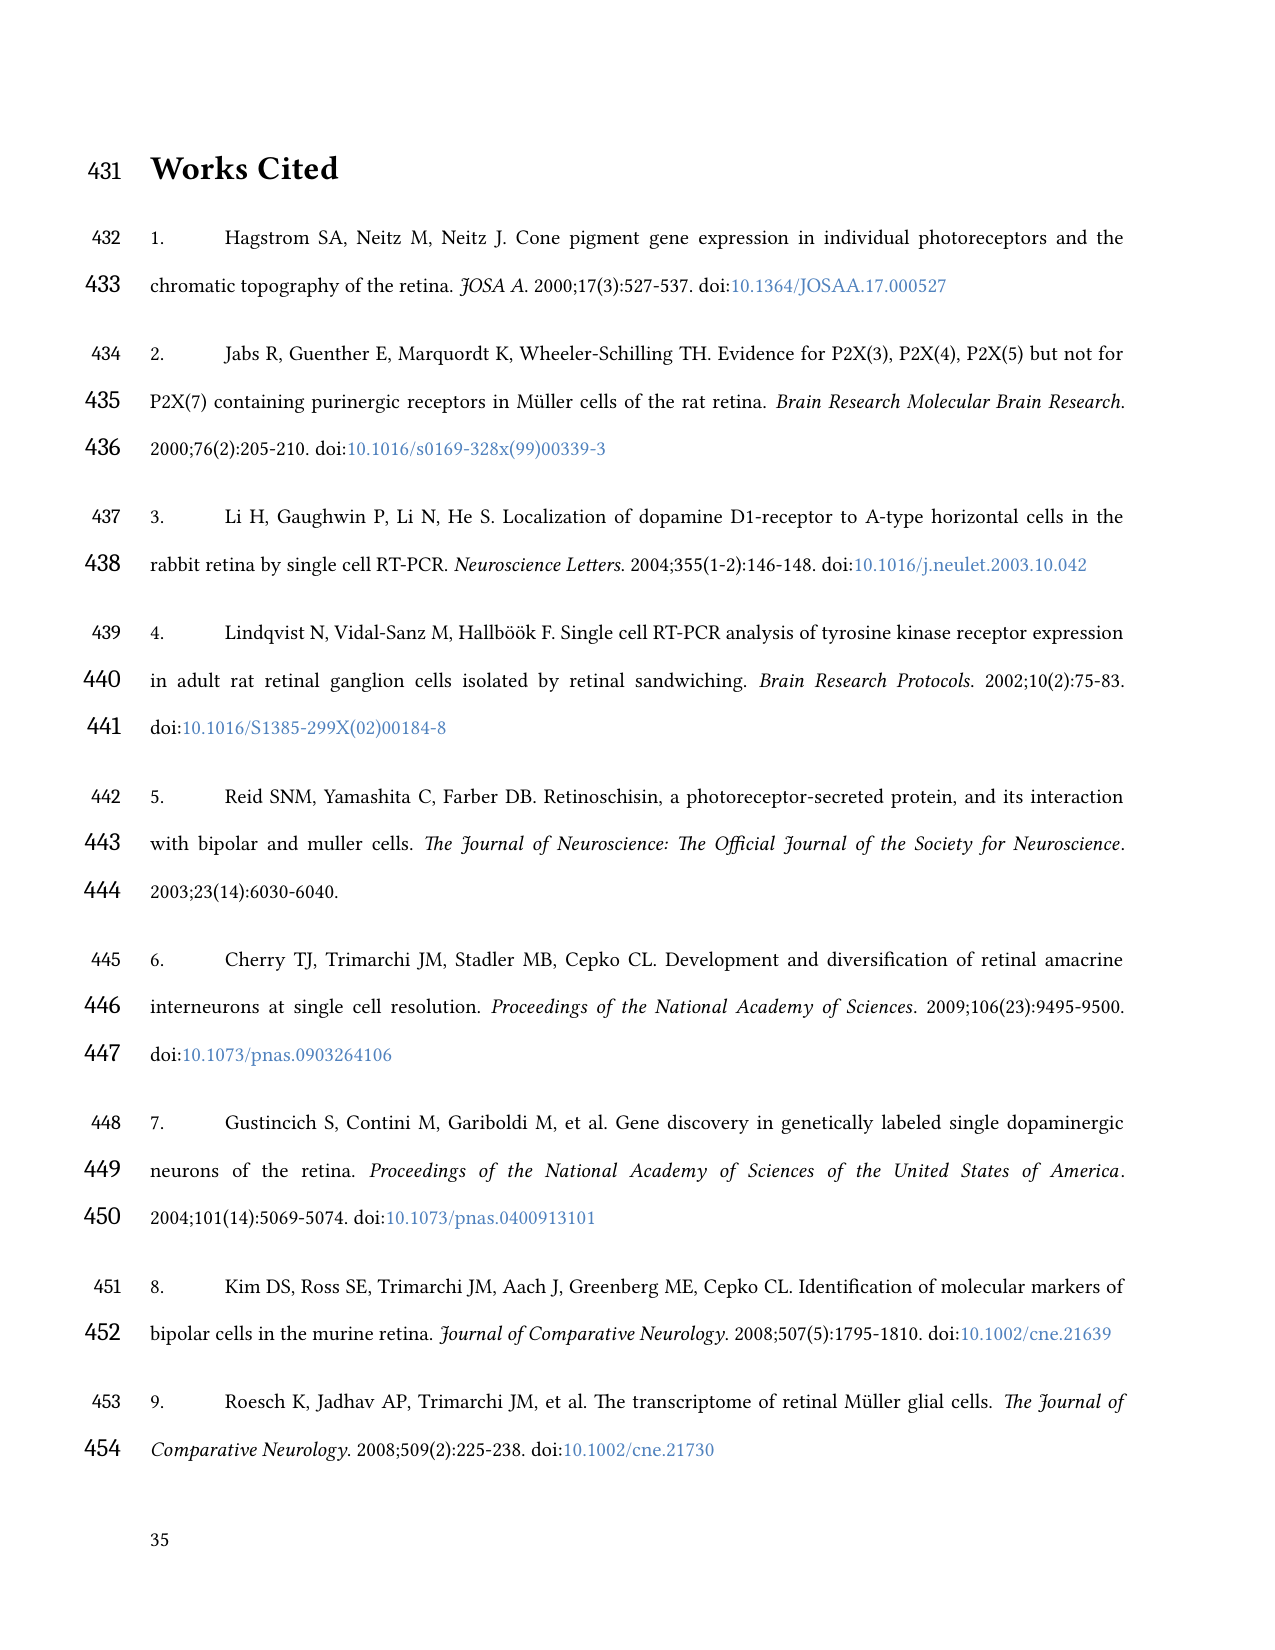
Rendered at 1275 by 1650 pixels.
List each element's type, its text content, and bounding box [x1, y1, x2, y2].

text 4. Lindqvist N, Vidal-Sanz M, Hallböök F. Single cell RT-PCR analysis of tyrosine kinase receptor expression in adult rat retinal ganglion cells isolated by retinal sandwiching. Brain Research Protocols. 2002;10(2):75-83. doi:10.1016/S1385-299X(02)00184-8 [150, 621, 1125, 740]
text 1. Hagstrom SA, Neitz M, Neitz J. Cone pigment gene expression in individual photoreceptors and the chromatic topography of the retina. JOSA A. 2000;17(3):527-537. doi:10.1364/JOSAA.17.000527 [150, 226, 1125, 297]
text 3. Li H, Gaughwin P, Li N, He S. Localization of dopamine D1-receptor to A-type horizontal cells in the rabbit retina by single cell RT-PCR. Neuroscience Letters. 2004;355(1-2):146-148. doi:10.1016/j.neulet.2003.10.042 [150, 505, 1125, 576]
text 8. Kim DS, Ross SE, Trimarchi JM, Aach J, Greenberg ME, Cepko CL. Identification of molecular markers of bipolar cells in the murine retina. Journal of Comparative Neurology. 2008;507(5):1795-1810. doi:10.1002/cne.21639 [150, 1274, 1125, 1346]
text 7. Gustincich S, Contini M, Gariboldi M, et al. Gene discovery in genetically labeled single dopaminergic neurons of the retina. Proceedings of the National Academy of Sciences of the United States of America. 2004;101(14):5069-5074. doi:10.1073/pnas.0400913101 [150, 1111, 1125, 1230]
subtitle Works Cited [150, 150, 1125, 188]
text 6. Cherry TJ, Trimarchi JM, Stadler MB, Cepko CL. Development and diversification of retinal amacrine interneurons at single cell resolution. Proceedings of the National Academy of Sciences. 2009;106(23):9495-9500. doi:10.1073/pnas.0903264106 [150, 948, 1125, 1066]
text 2. Jabs R, Guenther E, Marquordt K, Wheeler-Schilling TH. Evidence for P2X(3), P2X(4), P2X(5) but not for P2X(7) containing purinergic receptors in Müller cells of the rat retina. Brain Research Molecular Brain Research. 2000;76(2):205-210. doi:10.1016/s0169-328x(99)00339-3 [150, 342, 1125, 461]
text 9. Roesch K, Jadhav AP, Trimarchi JM, et al. The transcriptome of retinal Müller glial cells. The Journal of Comparative Neurology. 2008;509(2):225-238. doi:10.1002/cne.21730 [150, 1390, 1125, 1461]
text 5. Reid SNM, Yamashita C, Farber DB. Retinoschisin, a photoreceptor-secreted protein, and its interaction with bipolar and muller cells. The Journal of Neuroscience: The Official Journal of the Society for Neuroscience. 2003;23(14):6030-6040. [150, 784, 1125, 903]
